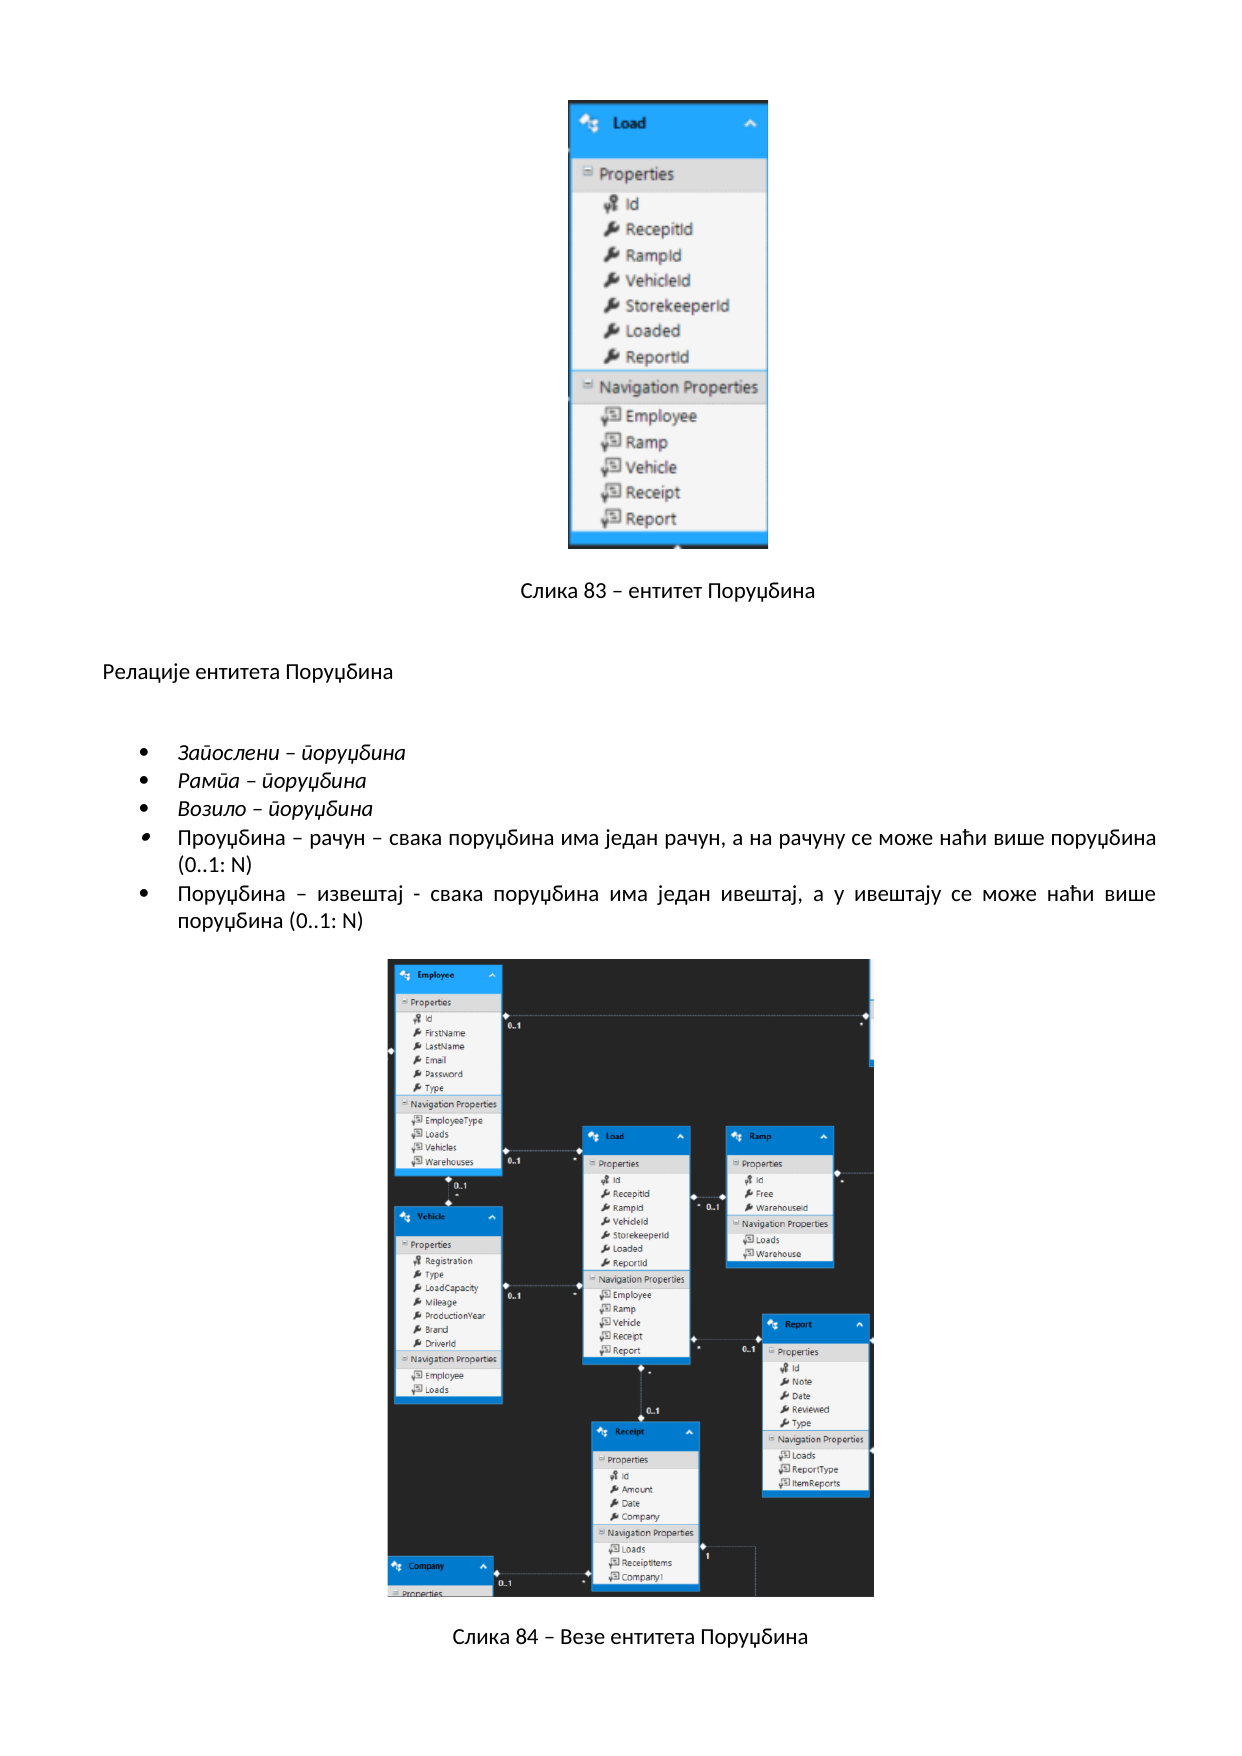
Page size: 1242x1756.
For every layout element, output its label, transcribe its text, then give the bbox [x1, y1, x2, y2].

list Запослени – поруџбина [140, 738, 1159, 767]
list Слика 83 – ентитет Поруџбина [177, 576, 1159, 604]
text Слика 84 – Везе ентитета Поруџбина [102, 1622, 1159, 1650]
list Поруџбина – извештај - свака поруџбина има један ивештај, а у ивештају се може наћи више поруџбина (0..1: N) [140, 879, 1159, 935]
list Проуџбина – рачун – свака поруџбина има један рачун, а на рачуну се може наћи више поруџбина (0..1: N) [140, 823, 1159, 879]
list Возило – поруџбина [140, 794, 1159, 823]
text Релације ентитета Поруџбина [102, 657, 1159, 686]
picture [568, 100, 769, 549]
list Рампа – поруџбина [140, 767, 1159, 794]
picture [387, 959, 874, 1597]
